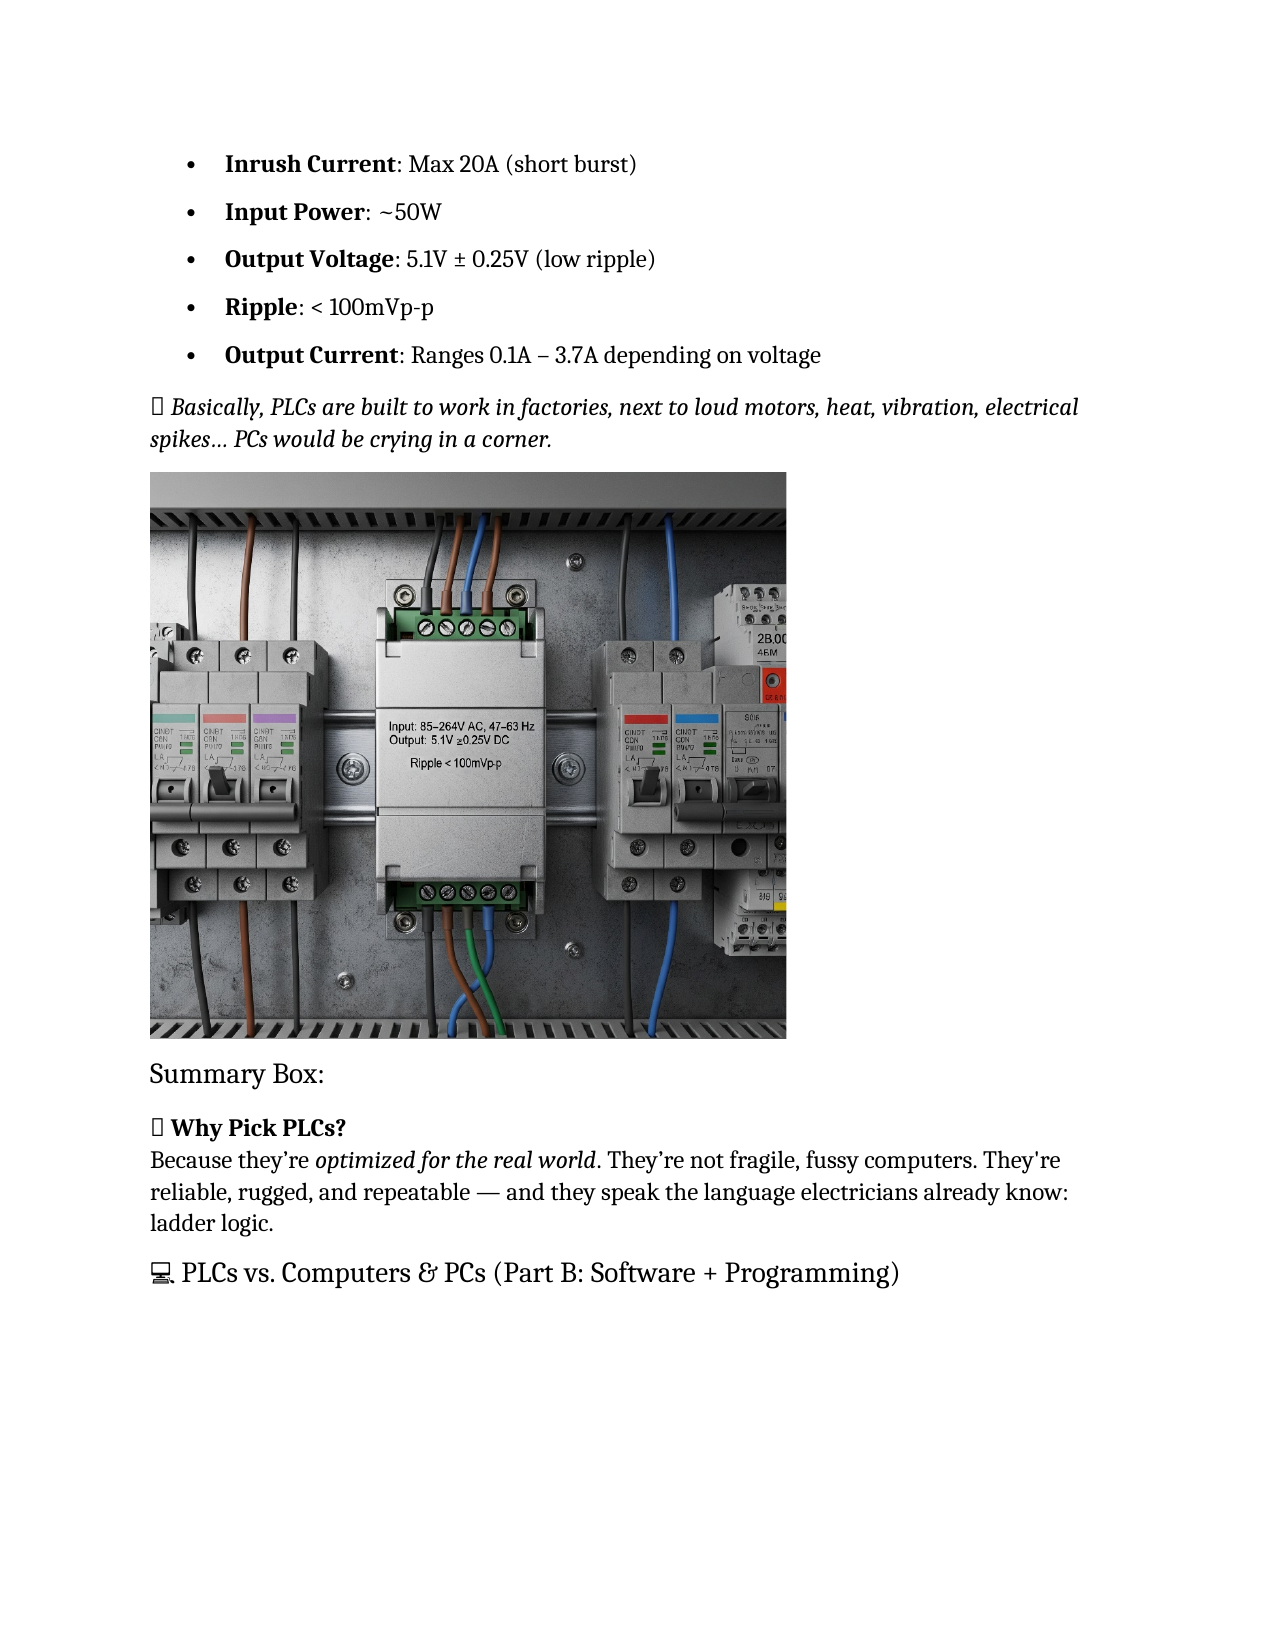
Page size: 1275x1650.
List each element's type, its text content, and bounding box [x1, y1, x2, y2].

list Output Voltage: 5.1V ± 0.25V (low ripple) [187, 245, 1125, 274]
list Input Power: ~50W [187, 198, 1125, 226]
picture [150, 472, 787, 1039]
list Ripple: < 100mVp-p [187, 293, 1125, 322]
text 📎 Basically, PLCs are built to work in factories, next to loud motors, heat, vibration, electrical spikes… PCs would be crying in a corner. [150, 388, 1125, 454]
text 💻 PLCs vs. Computers & PCs (Part B: Software + Programming) [150, 1256, 1125, 1290]
text 🧠 Why Pick PLCs? Because they’re optimized for the real world. They’re not fragile, fussy computers. They're reliable, rugged, and repeatable — and they speak the language electricians already know: ladder logic. [150, 1110, 1125, 1237]
list Output Current: Ranges 0.1A – 3.7A depending on voltage [187, 341, 1125, 369]
text Summary Box: [150, 1057, 1125, 1091]
list Inrush Current: Max 20A (short burst) [187, 150, 1125, 179]
